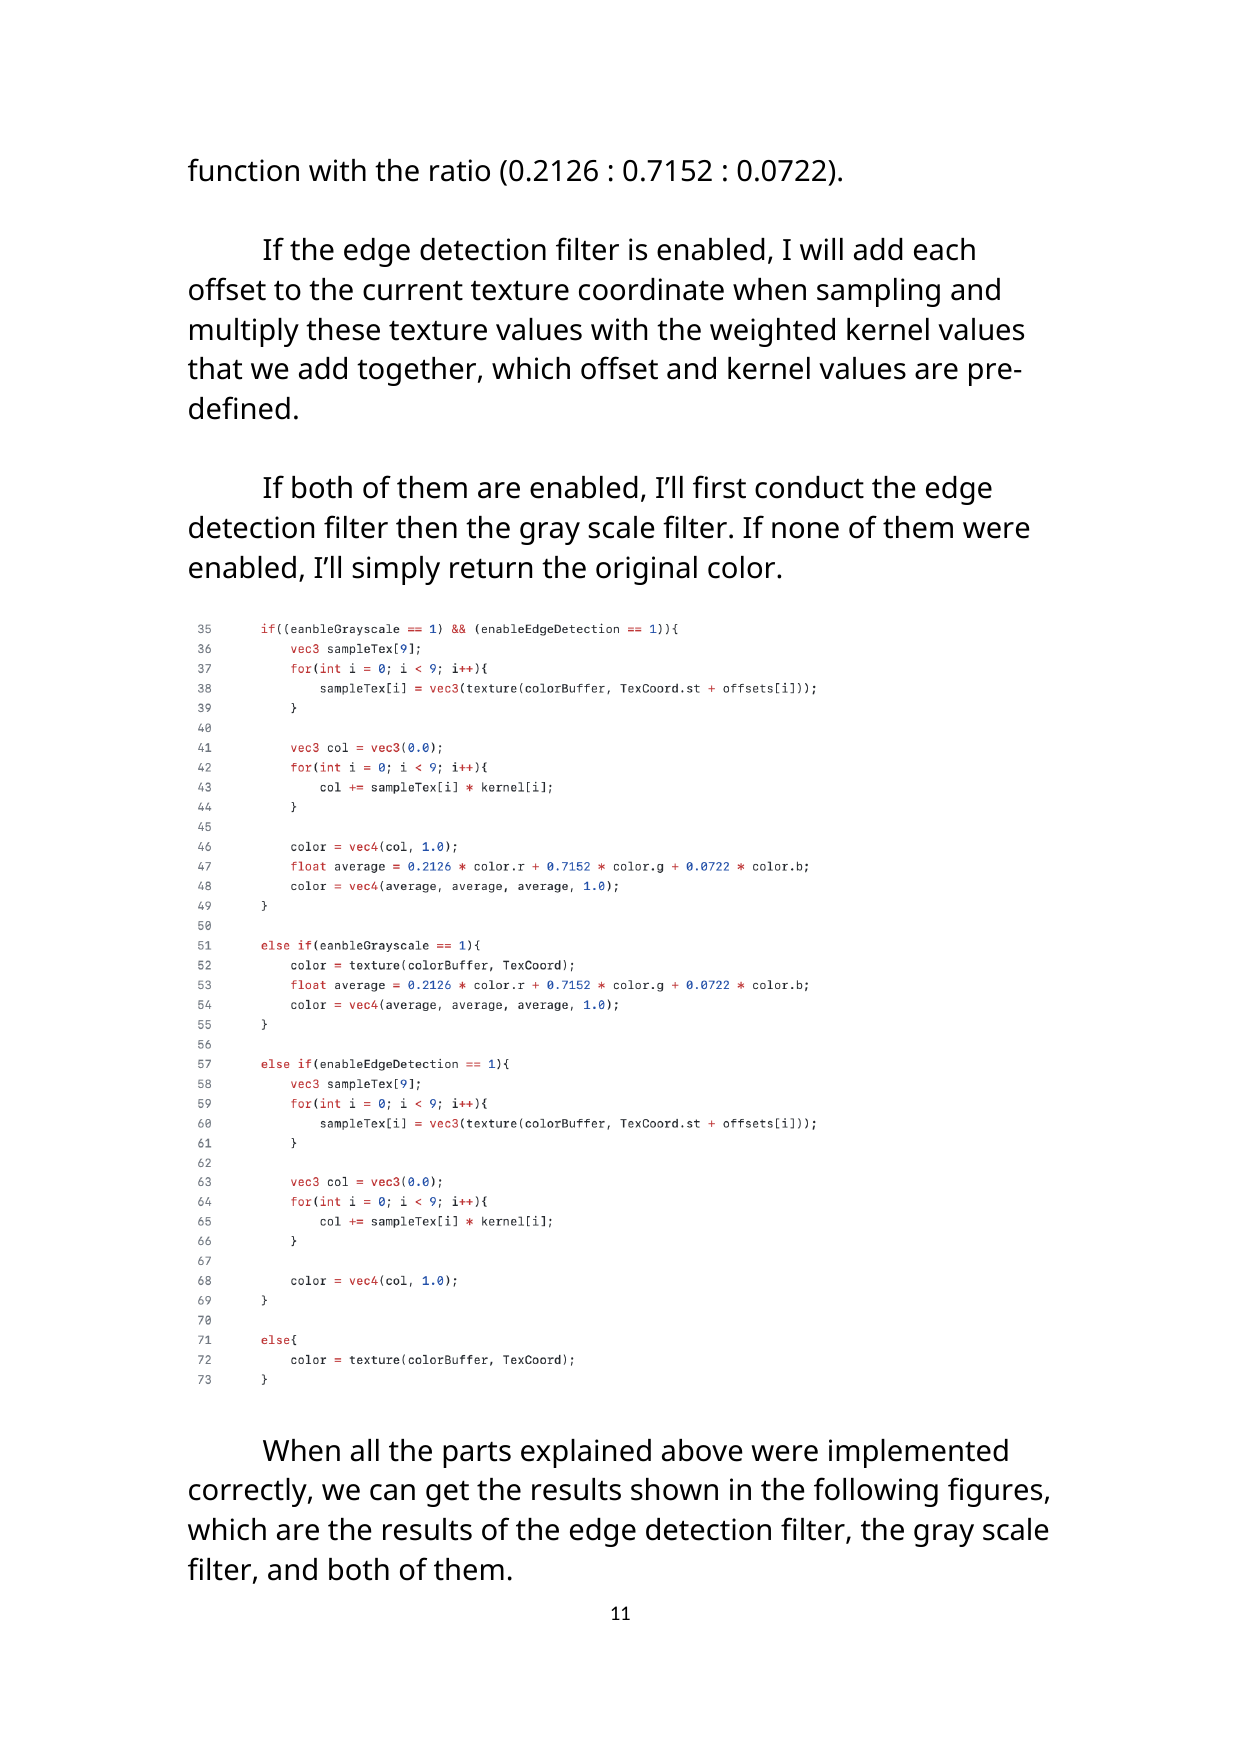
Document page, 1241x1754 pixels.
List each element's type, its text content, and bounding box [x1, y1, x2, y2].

picture [187, 617, 1053, 1391]
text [187, 150, 1053, 190]
text When all the parts explained above were implemented correctly, we can get the results shown in the following figures, which are the results of the edge detection filter, the gray scale filter, and both of them. [187, 1430, 1053, 1589]
text If both of them are enabled, I’ll first conduct the edge detection filter then the gray scale filter. If none of them were enabled, I’ll simply return the original color. [187, 467, 1053, 587]
text If the edge detection filter is enabled, I will add each offset to the current texture coordinate when sampling and multiply these texture values with the weighted kernel values that we add together, which offset and kernel values are pre-defined. [187, 229, 1053, 428]
